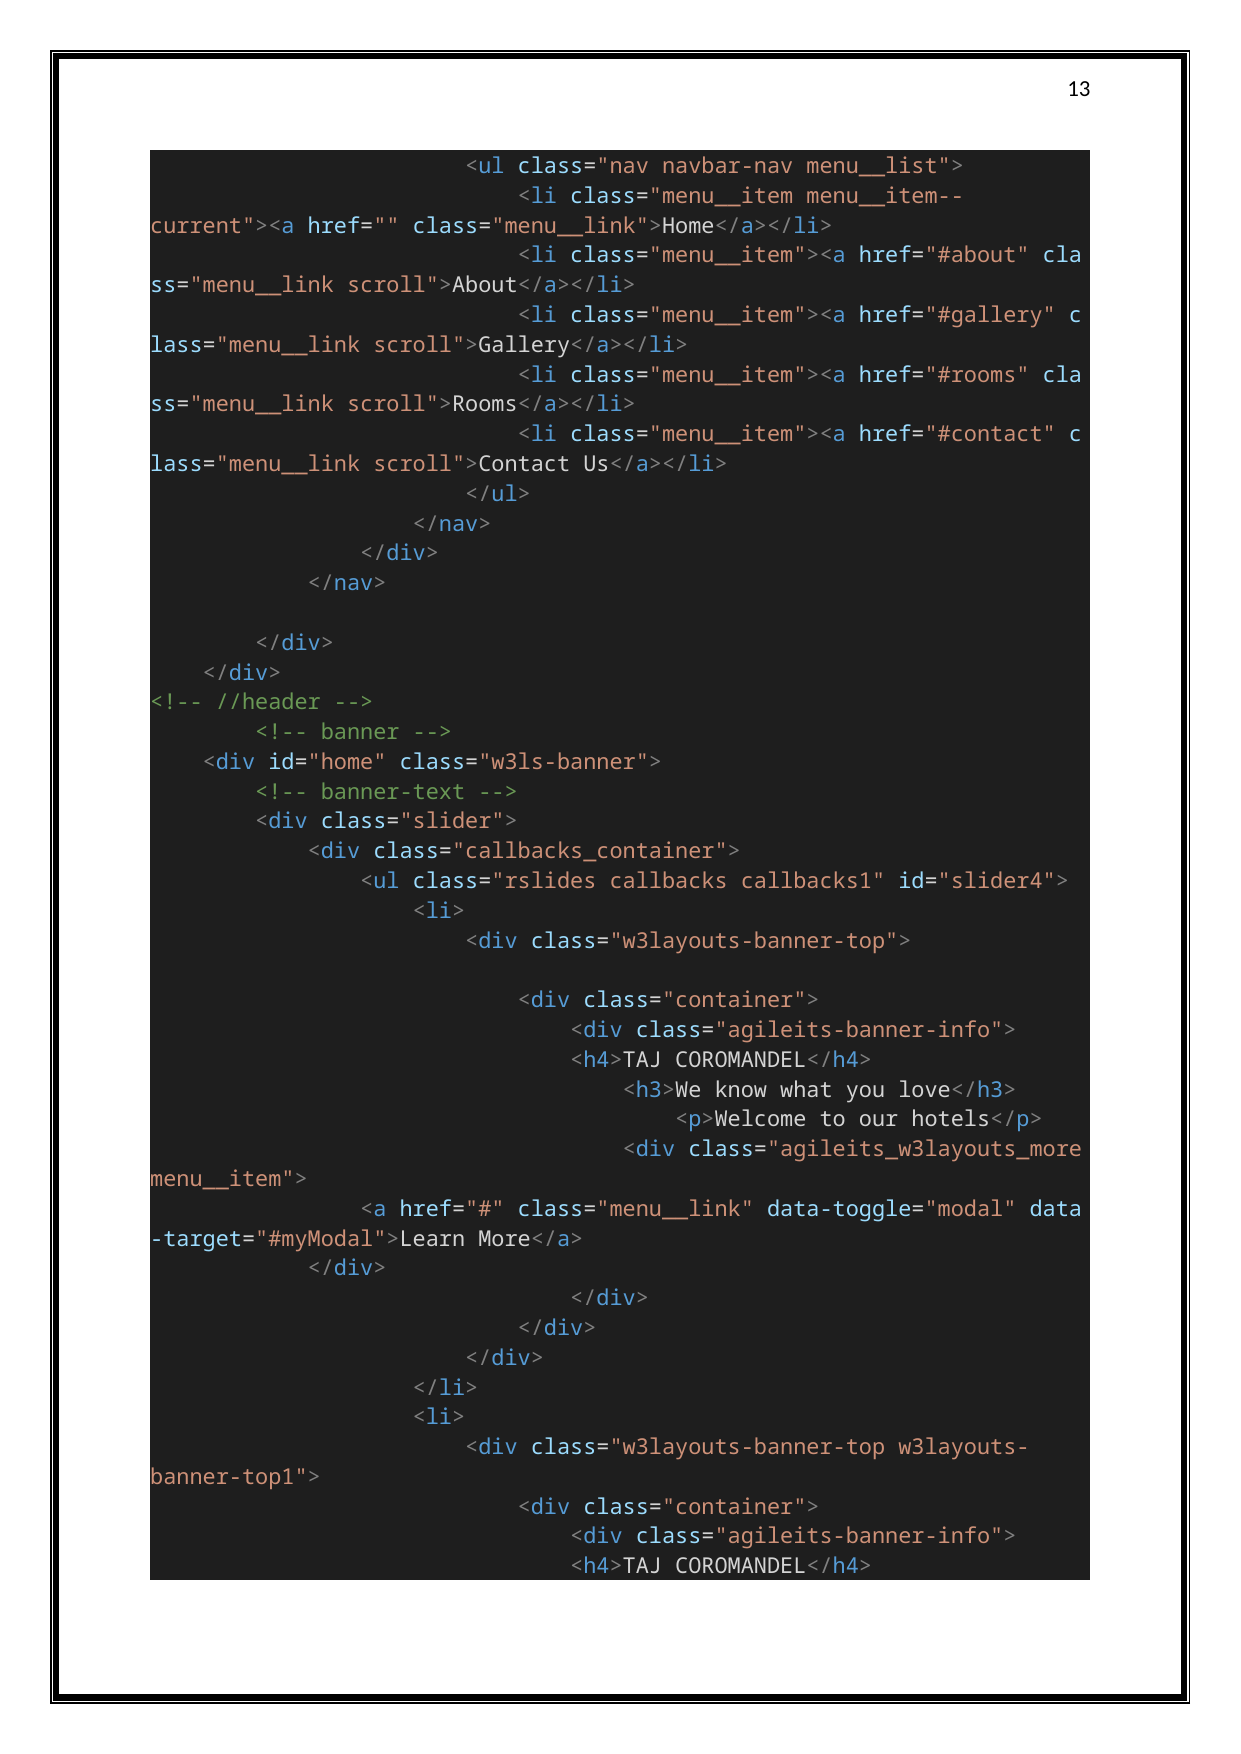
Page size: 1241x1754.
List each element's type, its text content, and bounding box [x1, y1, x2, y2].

text <ul class="nav navbar-nav menu__list"> [150, 150, 1090, 180]
text <div class="w3layouts-banner-top"> [150, 924, 1090, 954]
text <h3>We know what you love</h3> [150, 1073, 1090, 1103]
text <div class="agileits-banner-info"> [150, 1520, 1090, 1550]
text <!-- banner --> [150, 716, 1090, 746]
text </div> [150, 1342, 1090, 1371]
text </li> [150, 1371, 1090, 1401]
text </div> [150, 1312, 1090, 1342]
text <div class="slider"> [150, 805, 1090, 835]
text <li> [150, 895, 1090, 924]
text </div> [150, 537, 1090, 567]
text <!-- banner-text --> [150, 776, 1090, 805]
text <div class="callbacks_container"> [150, 835, 1090, 865]
text <h4>TAJ COROMANDEL</h4> [150, 1550, 1090, 1580]
text <li class="menu__item"><a href="#gallery" class="menu__link scroll">Gallery</a></li> [150, 299, 1090, 358]
text <li class="menu__item menu__item--current"><a href="" class="menu__link">Home</a></li> [150, 180, 1090, 239]
text <div class="agileits-banner-info"> [150, 1014, 1090, 1044]
text <li class="menu__item"><a href="#rooms" class="menu__link scroll">Rooms</a></li> [150, 358, 1090, 418]
text <!-- //header --> [150, 686, 1090, 716]
text </div> [150, 627, 1090, 656]
text <div id="home" class="w3ls-banner"> [150, 746, 1090, 776]
text <div class="container"> [150, 1491, 1090, 1520]
text </div> [150, 1282, 1090, 1312]
text </ul> [150, 478, 1090, 507]
text </div> [150, 1252, 1090, 1282]
text <p>Welcome to our hotels</p> [150, 1103, 1090, 1133]
text <div class="container"> [150, 984, 1090, 1014]
text <div class="agileits_w3layouts_more menu__item"> [150, 1133, 1090, 1193]
text <h4>TAJ COROMANDEL</h4> [150, 1044, 1090, 1073]
text </div> [150, 656, 1090, 686]
text <ul class="rslides callbacks callbacks1" id="slider4"> [150, 865, 1090, 895]
text <li class="menu__item"><a href="#about" class="menu__link scroll">About</a></li> [150, 239, 1090, 299]
text </nav> [150, 507, 1090, 537]
text <li class="menu__item"><a href="#contact" class="menu__link scroll">Contact Us</a></li> [150, 418, 1090, 478]
text </nav> [150, 567, 1090, 597]
text <div class="w3layouts-banner-top w3layouts-banner-top1"> [150, 1431, 1090, 1491]
text <a href="#" class="menu__link" data-toggle="modal" data-target="#myModal">Learn More</a> [150, 1193, 1090, 1252]
text <li> [150, 1401, 1090, 1431]
